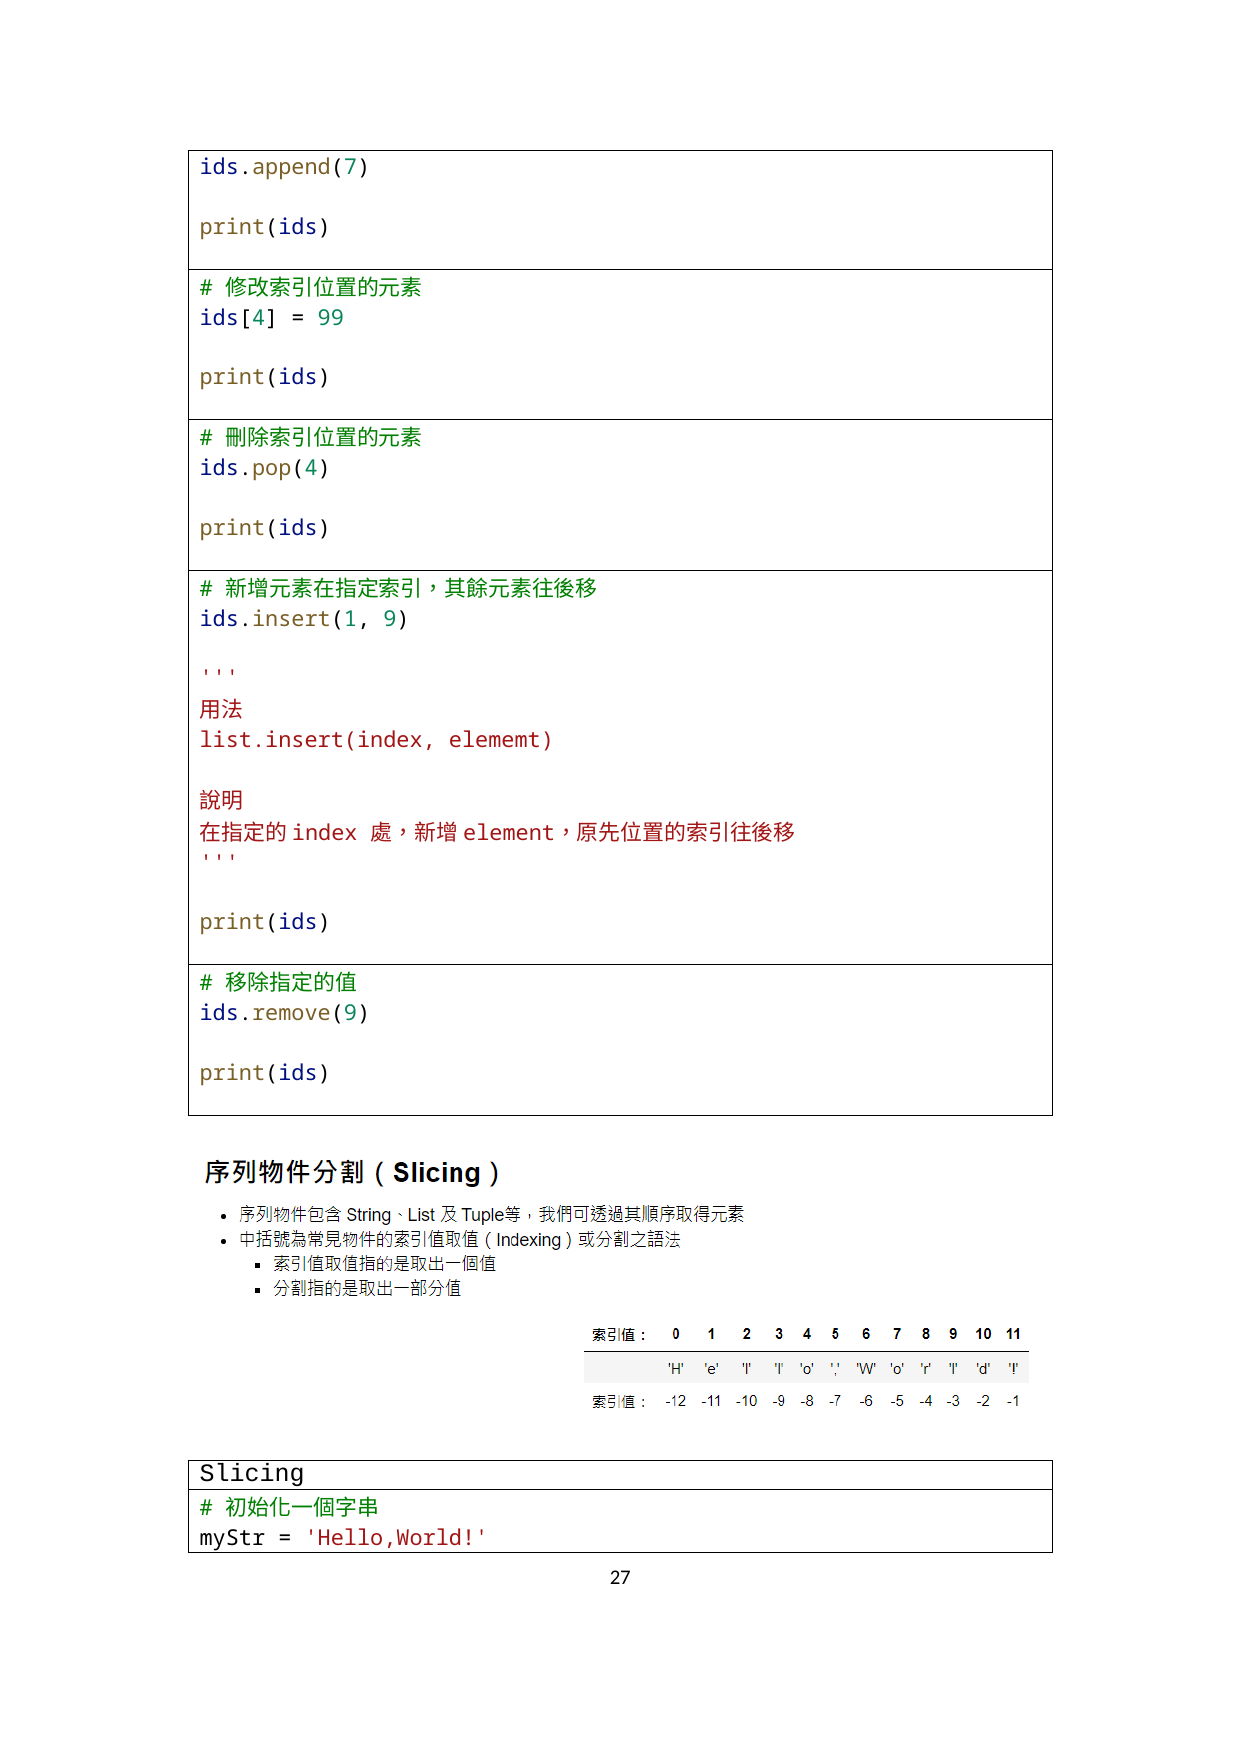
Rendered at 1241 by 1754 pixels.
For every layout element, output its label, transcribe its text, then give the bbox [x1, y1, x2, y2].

table_header Slicing [189, 1461, 1052, 1489]
picture [187, 1144, 1053, 1432]
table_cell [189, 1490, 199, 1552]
table_cell # 修改索引位置的元素 ids[4] = 99 print(ids) [189, 270, 1052, 419]
table_cell # 新增元素在指定索引，其餘元素往後移 ids.insert(1, 9) ''' 用法 list.insert(index, elememt) 說明 在指定的 index 處，新增 element，原先位置的索引往後移 ''' print(ids) [189, 571, 1052, 964]
table_cell # 刪除索引位置的元素 ids.pop(4) print(ids) [189, 420, 1052, 570]
table_cell # 移除指定的值 ids.remove(9) print(ids) [189, 965, 1052, 1115]
table_cell # 新增元素在 list 尾端 ids.append(7) print(ids) [189, 151, 1052, 269]
